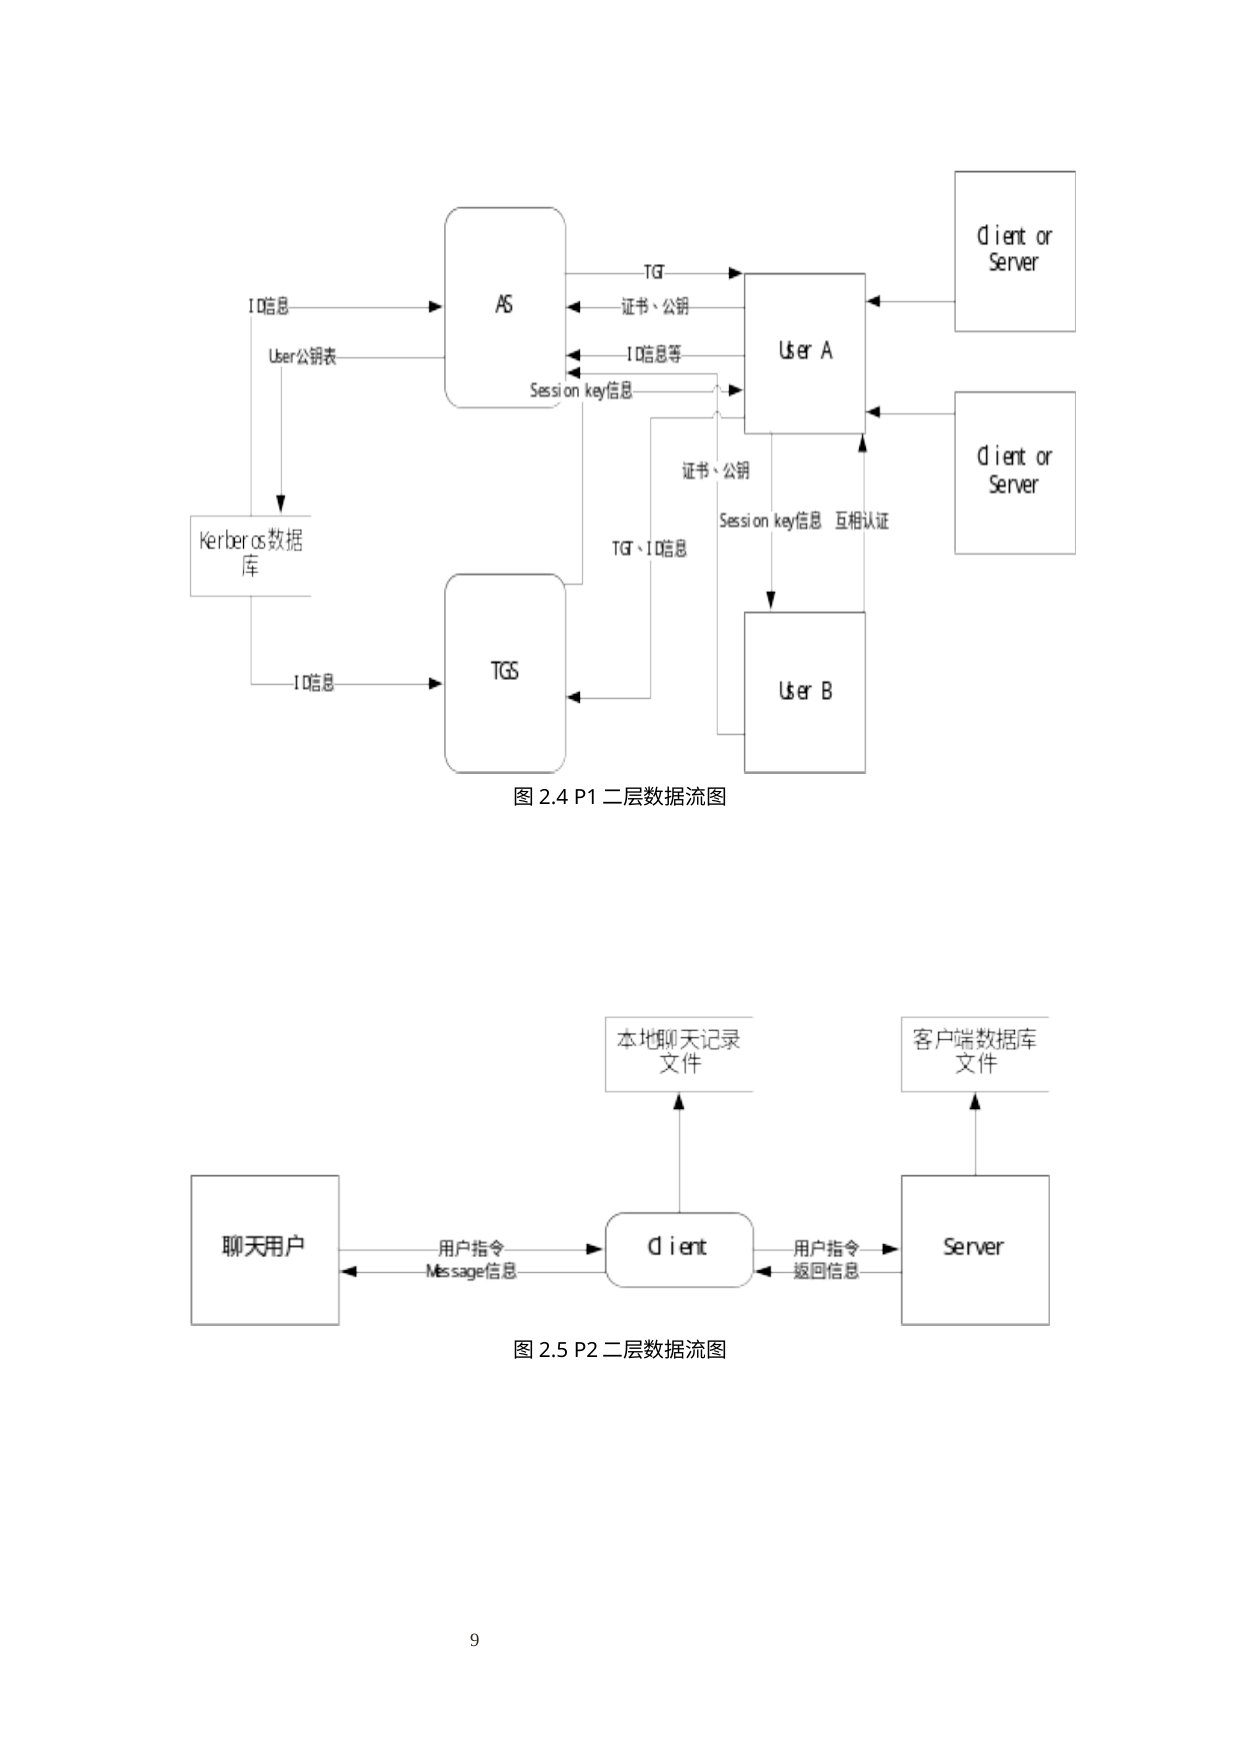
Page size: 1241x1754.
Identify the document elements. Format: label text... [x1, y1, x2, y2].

text 图 2.5 P2二层数据流图 [187, 1332, 1053, 1364]
text 图 2.4 P1二层数据流图 [187, 779, 1053, 812]
